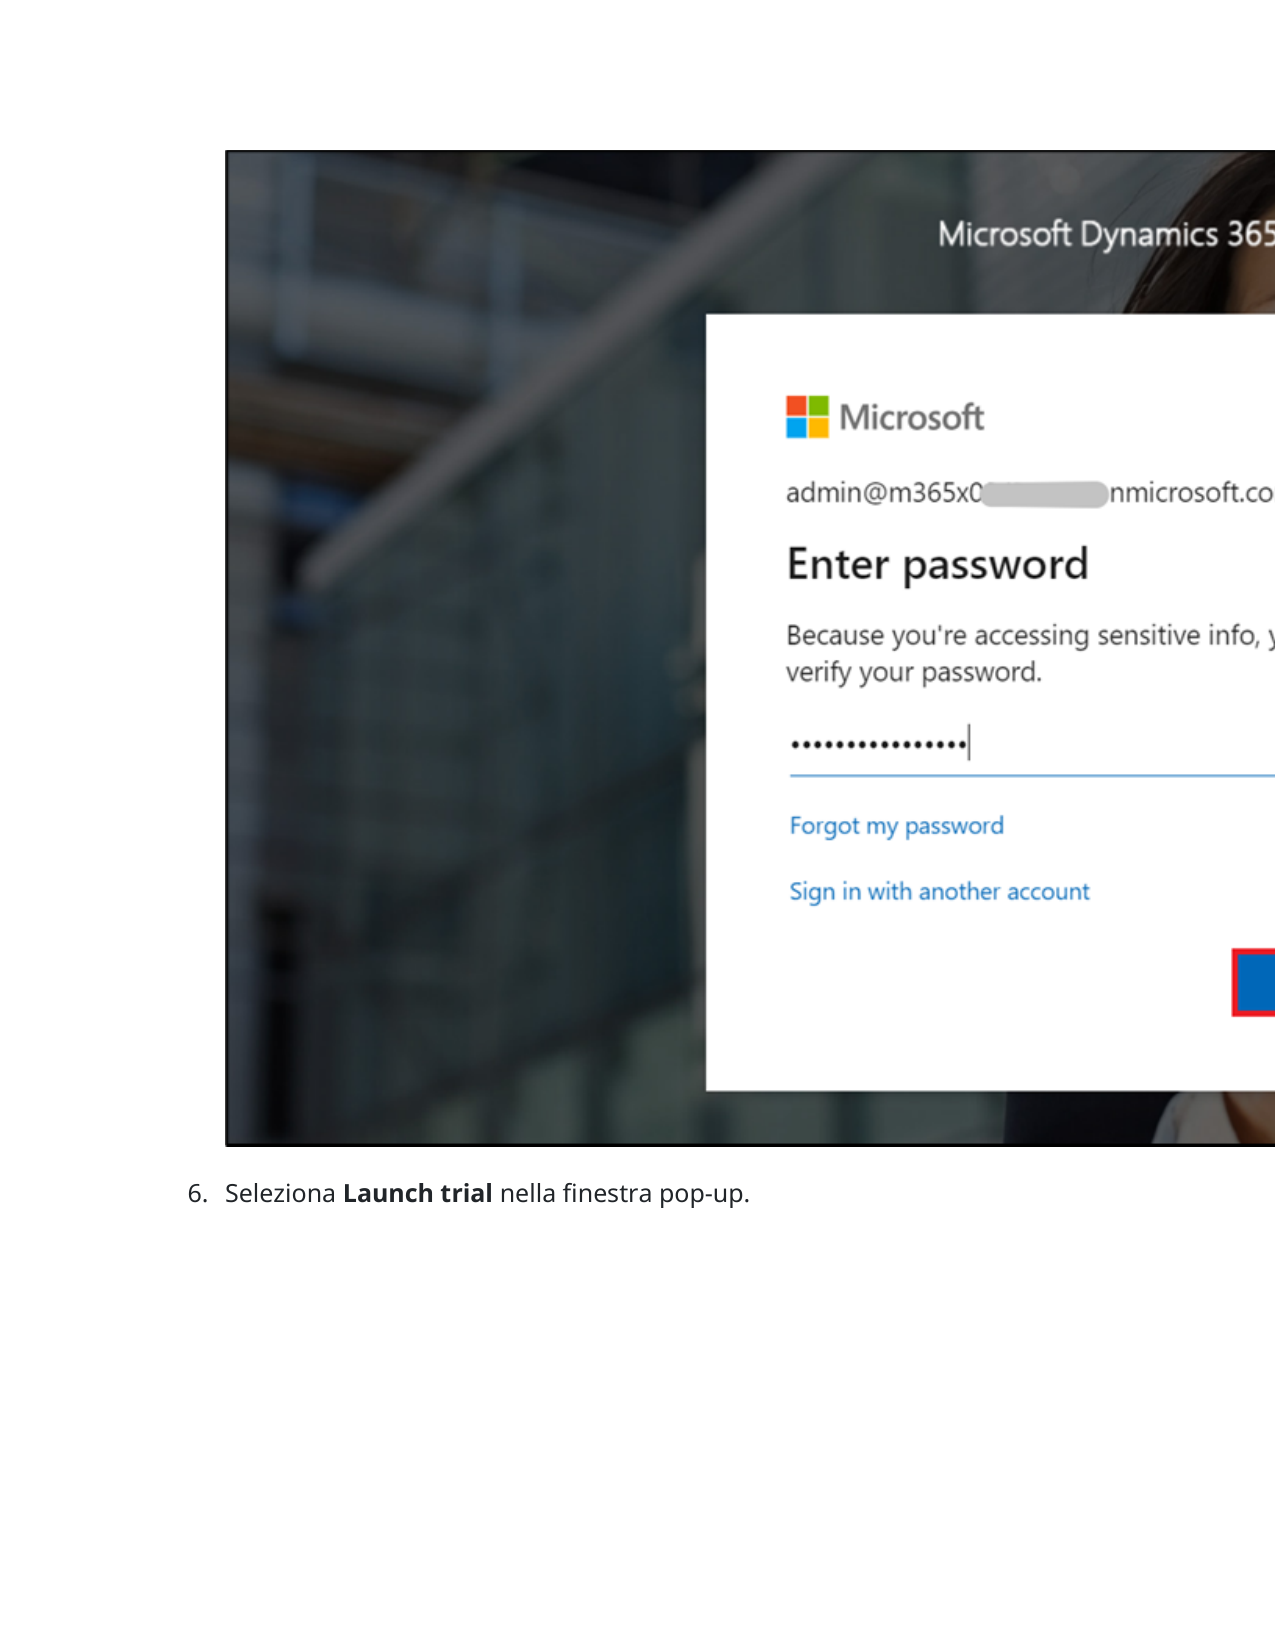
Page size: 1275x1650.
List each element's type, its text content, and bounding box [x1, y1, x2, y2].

list Seleziona Launch trial nella finestra pop-up. [187, 1176, 1125, 1210]
picture [225, 150, 1275, 1147]
